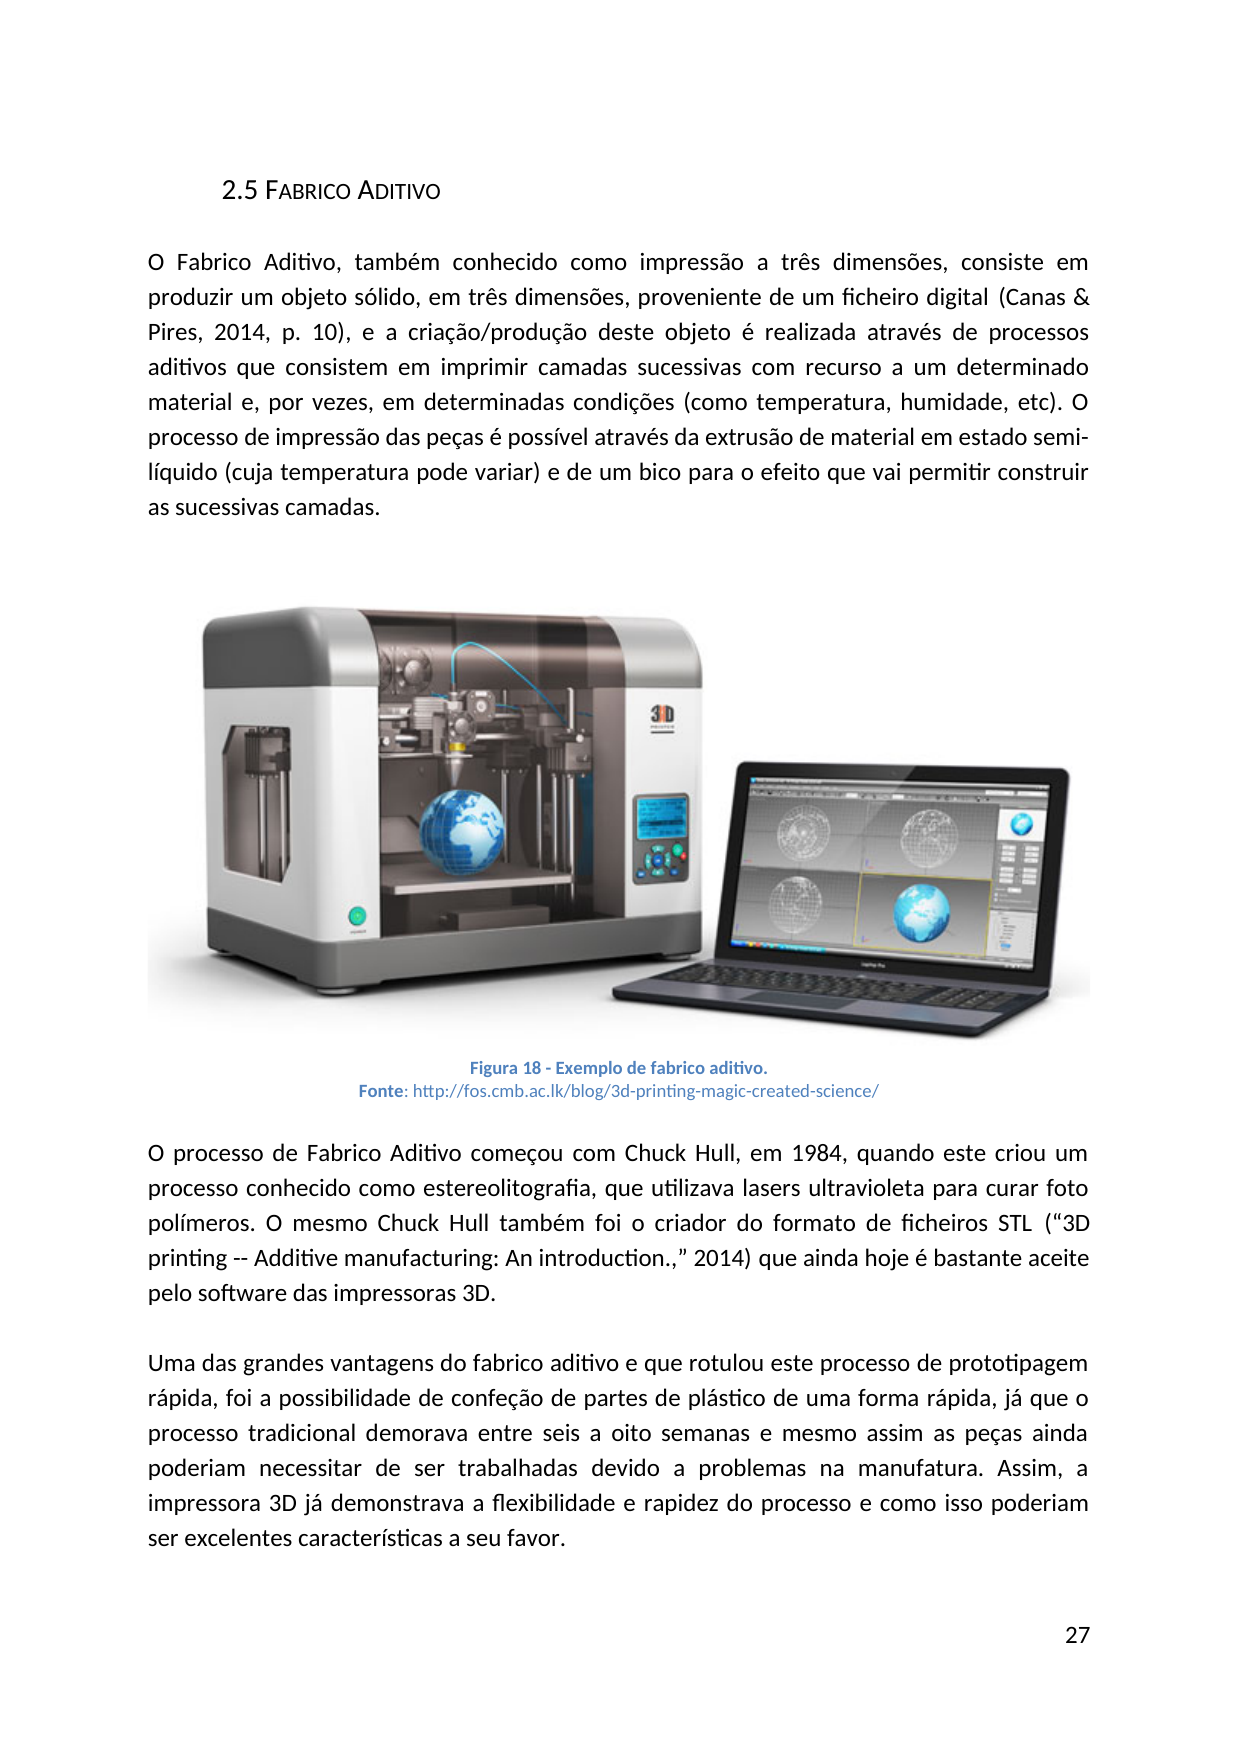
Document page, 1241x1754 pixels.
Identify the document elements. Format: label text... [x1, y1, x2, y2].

text Fonte: http://fos.cmb.ac.lk/blog/3d-printing-magic-created-science/ [148, 1079, 1090, 1102]
picture [147, 596, 1091, 1052]
text Uma das grandes vantagens do fabrico aditivo e que rotulou este processo de prototipagem rápida, foi a possibilidade de confeção de partes de plástico de uma forma rápida, já que o processo tradicional demorava entre seis a oito semanas e mesmo assim as peças ainda poderiam necessitar de ser trabalhadas devido a problemas na manufatura. Assim, a impressora 3D já demonstrava a flexibilidade e rapidez do processo e como isso poderiam ser excelentes características a seu favor. [148, 1347, 1090, 1553]
text O Fabrico Aditivo, também conhecido como impressão a três dimensões, consiste em produzir um objeto sólido, em três dimensões, proveniente de um ficheiro digital (Canas & Pires, 2014, p. 10), e a criação/produção deste objeto é realizada através de processos aditivos que consistem em imprimir camadas sucessivas com recurso a um determinado material e, por vezes, em determinadas condições (como temperatura, humidade, etc). O processo de impressão das peças é possível através da extrusão de material em estado semi-líquido (cuja temperatura pode variar) e de um bico para o efeito que vai permitir construir as sucessivas camadas. [148, 246, 1090, 522]
text O processo de Fabrico Aditivo começou com Chuck Hull, em 1984, quando este criou um processo conhecido como estereolitografia, que utilizava lasers ultravioleta para curar foto polímeros. O mesmo Chuck Hull também foi o criador do formato de ficheiros STL (“3D printing -- Additive manufacturing: An introduction.,” 2014) que ainda hoje é bastante aceite pelo software das impressoras 3D. [148, 1137, 1090, 1308]
subtitle 2.5 Fabrico Aditivo [148, 171, 1090, 206]
